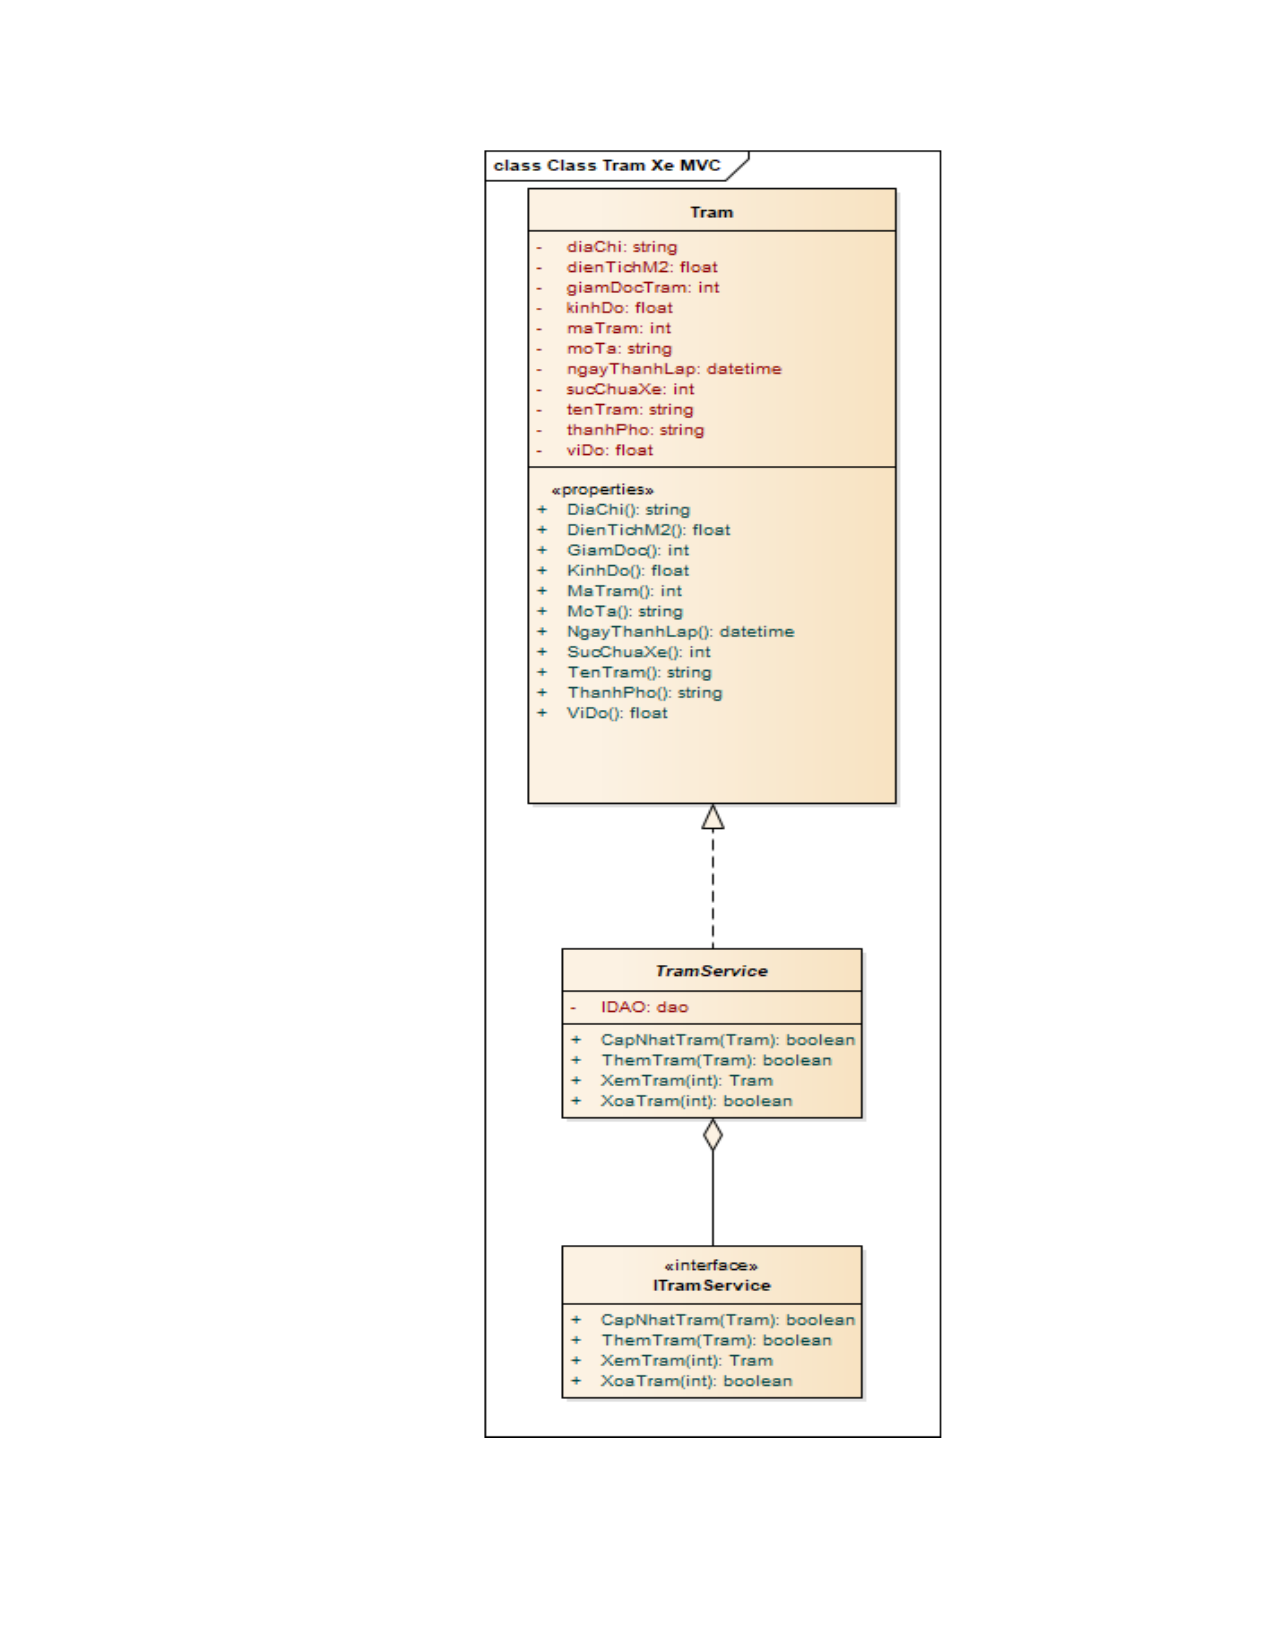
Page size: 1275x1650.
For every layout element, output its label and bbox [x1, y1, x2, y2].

picture [483, 150, 942, 1438]
